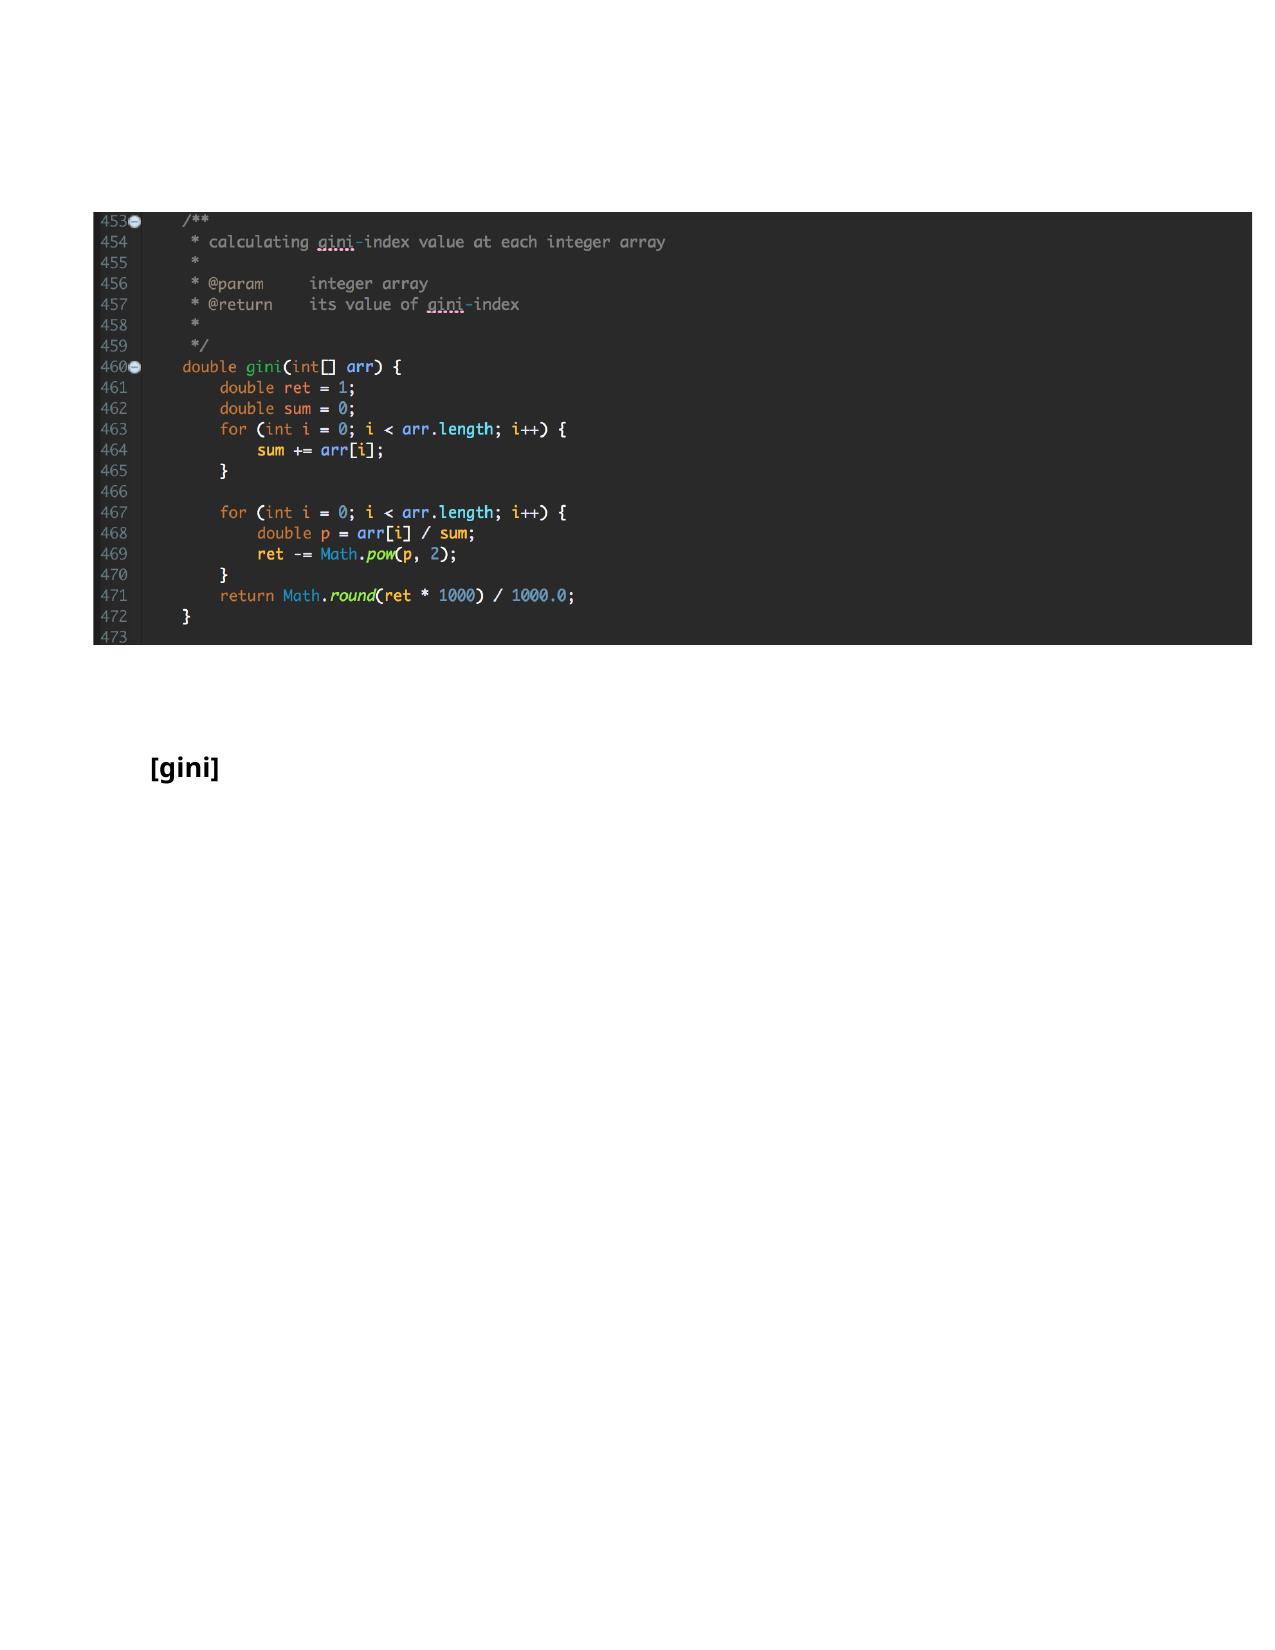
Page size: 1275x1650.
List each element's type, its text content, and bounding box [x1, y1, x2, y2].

picture [92, 212, 1253, 645]
text [gini] [150, 748, 1125, 785]
